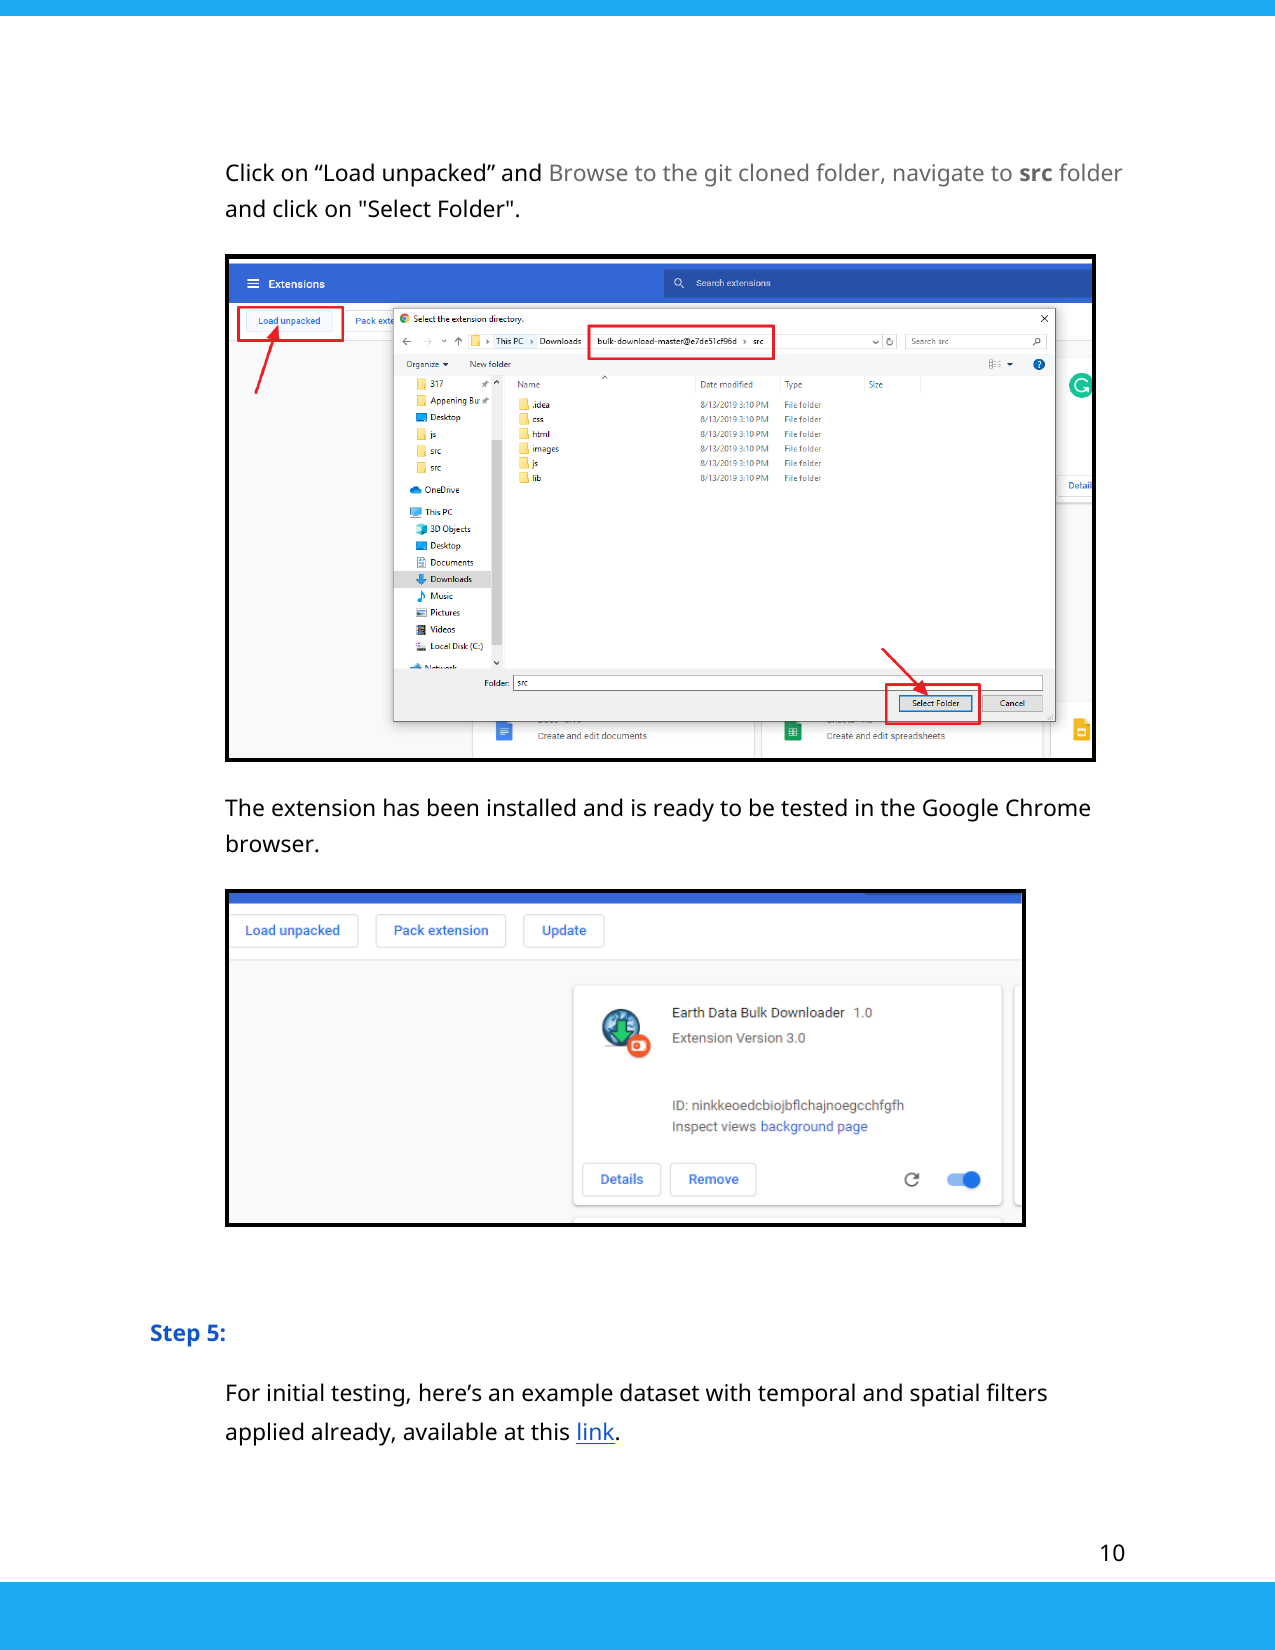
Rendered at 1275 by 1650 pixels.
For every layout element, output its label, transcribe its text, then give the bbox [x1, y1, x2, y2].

text The extension has been installed and is ready to be tested in the Google Chrome browser. [225, 792, 1125, 859]
picture [0, 1582, 1275, 1650]
picture [0, 0, 1275, 16]
text For initial testing, here’s an example dataset with temporal and spatial filters applied already, available at this link. [225, 1377, 1125, 1447]
text Step 5: [150, 1317, 1125, 1348]
text Click on “Load unpacked” and Browse to the git cloned folder, navigate to src folder and click on "Select Folder". [225, 157, 1125, 224]
picture [229, 893, 1022, 1223]
picture [229, 259, 1092, 758]
